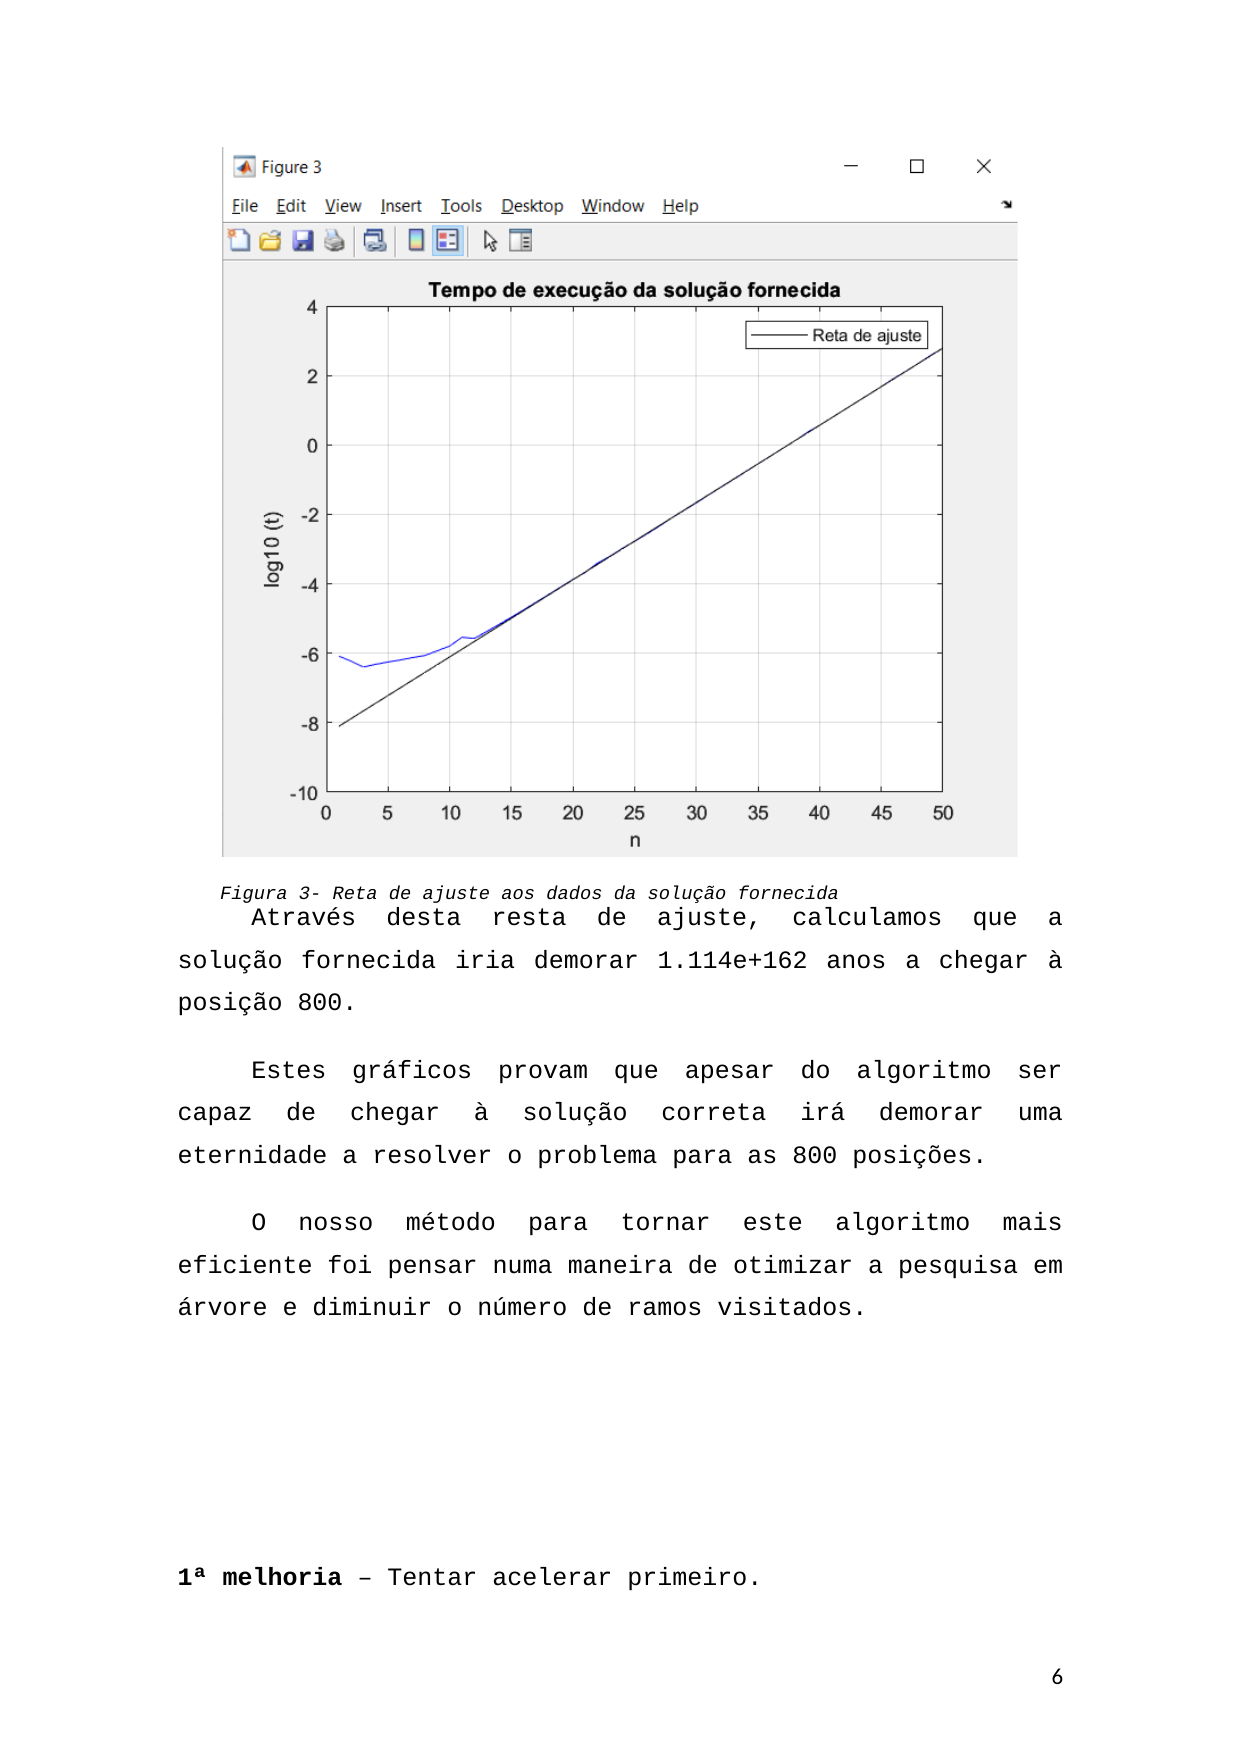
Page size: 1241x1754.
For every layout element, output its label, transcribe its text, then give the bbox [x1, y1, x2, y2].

picture [222, 147, 1018, 857]
text Estes gráficos provam que apesar do algoritmo ser capaz de chegar à solução correta irá demorar uma eternidade a resolver o problema para as 800 posições. [177, 1057, 1063, 1171]
text 1ª melhoria – Tentar acelerar primeiro. [177, 1565, 1063, 1593]
text O nosso método para tornar este algoritmo mais eficiente foi pensar numa maneira de otimizar a pesquisa em árvore e diminuir o número de ramos visitados. [177, 1210, 1063, 1323]
